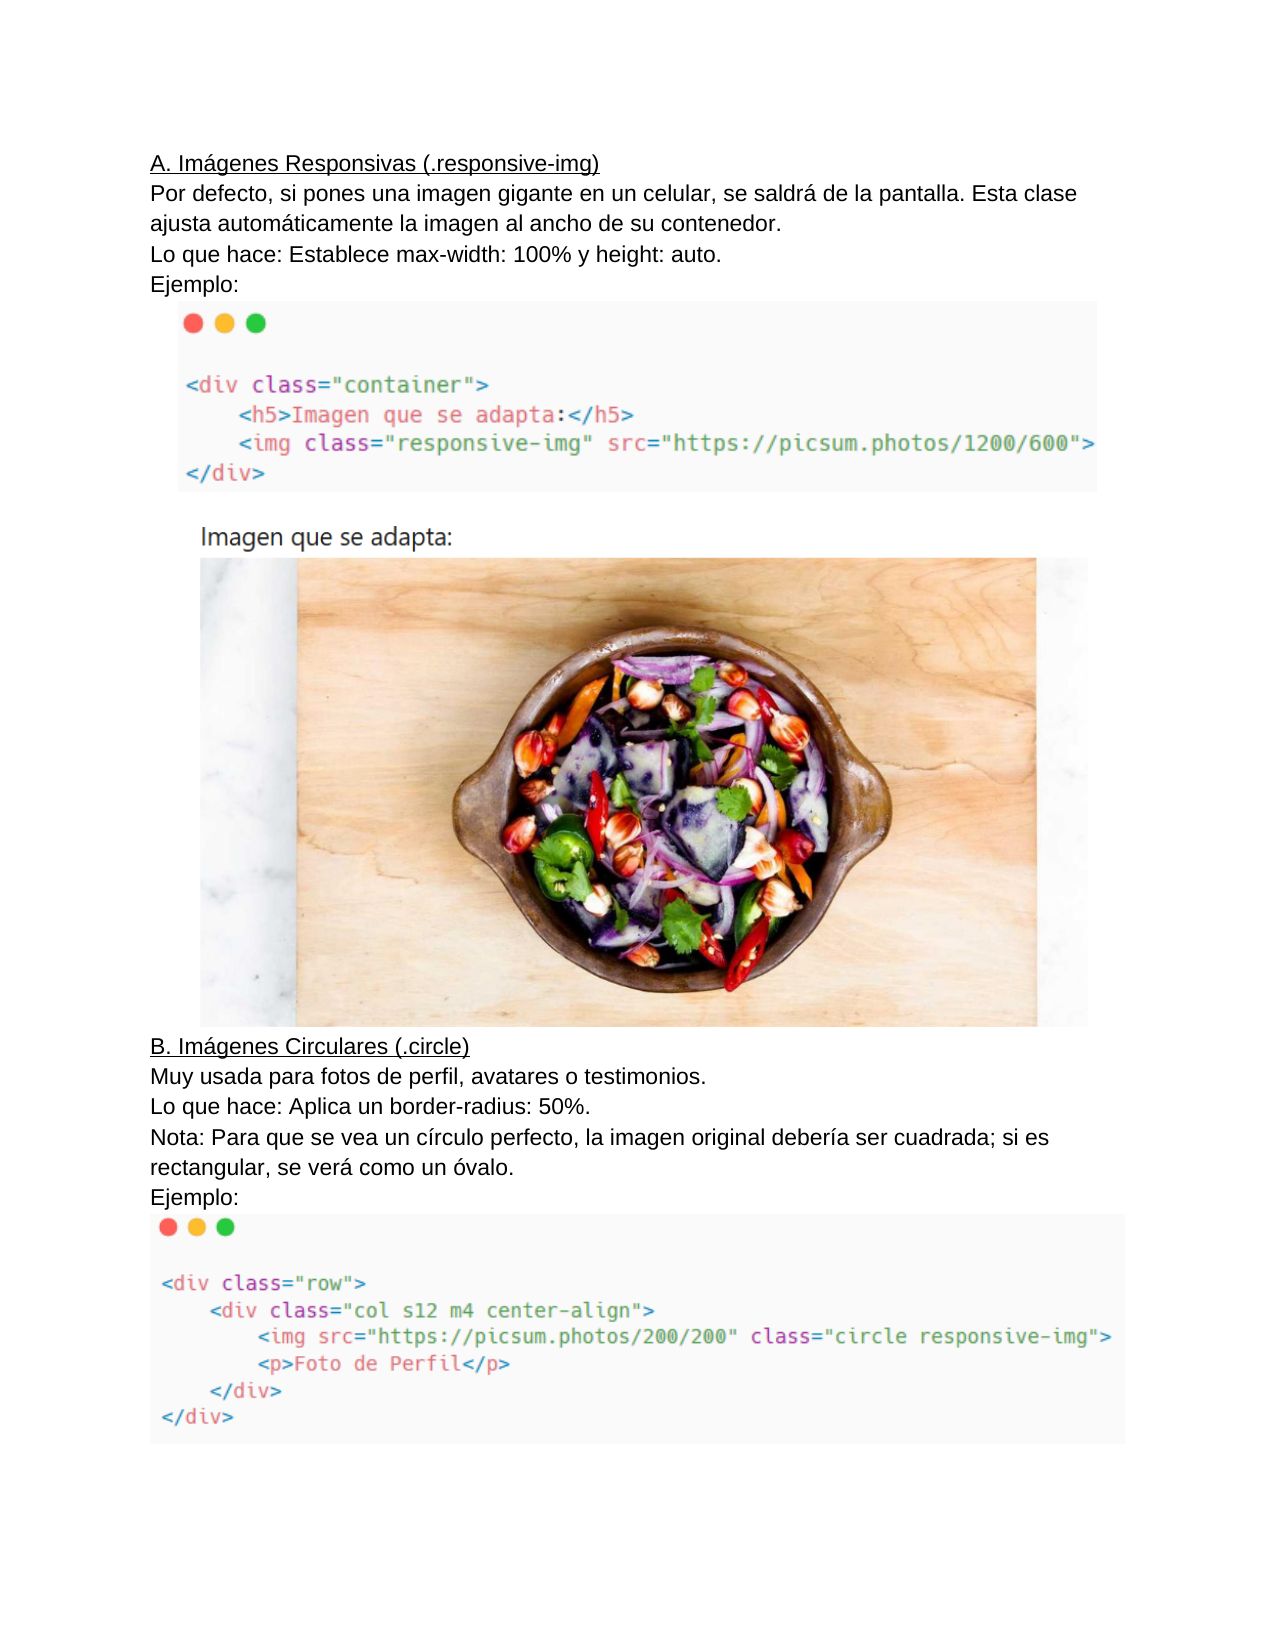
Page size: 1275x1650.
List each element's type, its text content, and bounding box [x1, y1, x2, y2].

picture [187, 525, 1088, 1029]
text Ejemplo: [150, 271, 1125, 297]
picture [178, 301, 1097, 492]
text A. Imágenes Responsivas (.responsive-img) [150, 150, 1125, 176]
text B. Imágenes Circulares (.circle) [150, 1033, 1125, 1059]
text Muy usada para fotos de perfil, avatares o testimonios. [150, 1063, 1125, 1089]
text Ejemplo: [150, 1184, 1125, 1210]
text Nota: Para que se vea un círculo perfecto, la imagen original debería ser cuadrada; si es rectangular, se verá como un óvalo. [150, 1123, 1125, 1180]
text Lo que hace: Establece max-width: 100% y height: auto. [150, 241, 1125, 267]
text Por defecto, si pones una imagen gigante en un celular, se saldrá de la pantalla. Esta clase ajusta automáticamente la imagen al ancho de su contenedor. [150, 180, 1125, 237]
picture [150, 1214, 1125, 1444]
text Lo que hace: Aplica un border-radius: 50%. [150, 1093, 1125, 1119]
